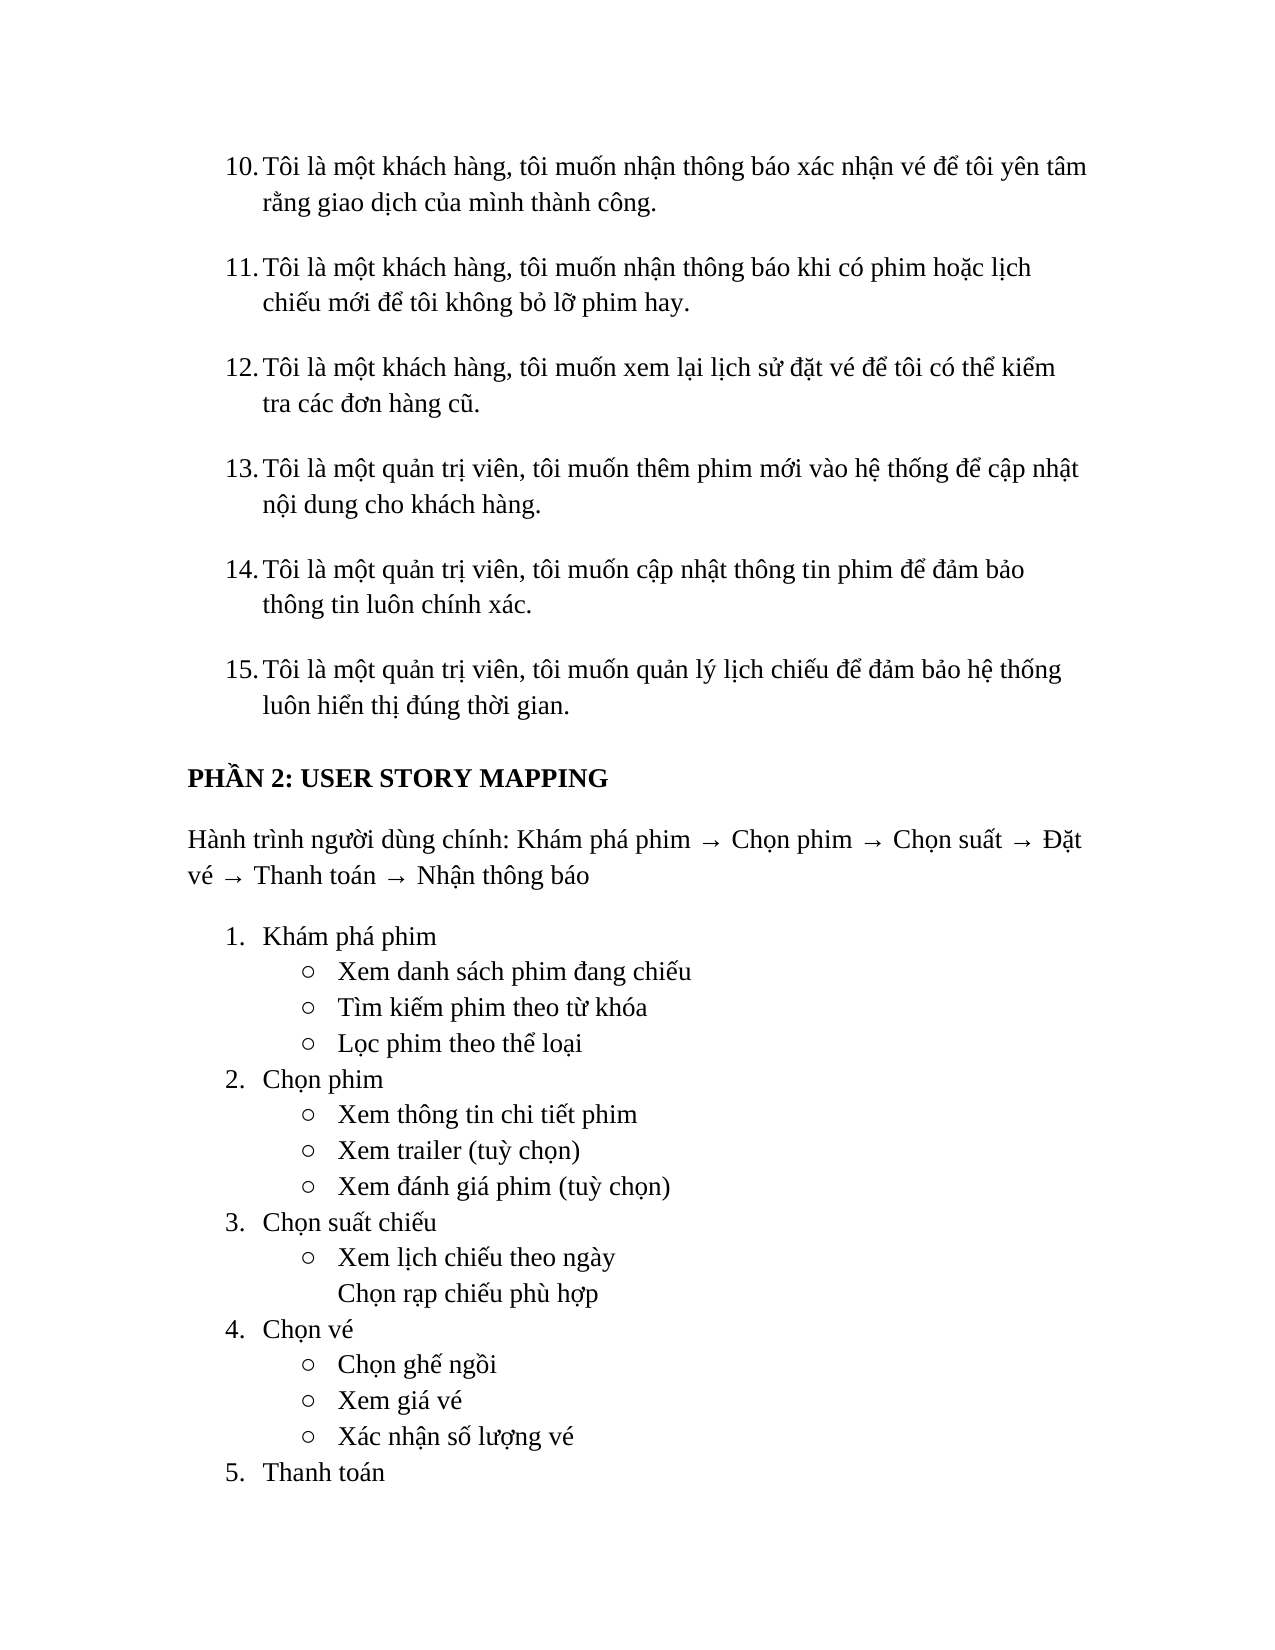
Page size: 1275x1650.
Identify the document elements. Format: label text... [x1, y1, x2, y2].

list Chọn vé [225, 1313, 1087, 1344]
list Tôi là một khách hàng, tôi muốn nhận thông báo khi có phim hoặc lịch chiếu mới để tôi không bỏ lỡ phim hay. [225, 251, 1087, 348]
list Chọn suất chiếu [225, 1206, 1087, 1237]
list Tôi là một quản trị viên, tôi muốn cập nhật thông tin phim để đảm bảo thông tin luôn chính xác. [225, 553, 1087, 650]
list Tìm kiếm phim theo từ khóa [300, 991, 1087, 1022]
list Tôi là một quản trị viên, tôi muốn thêm phim mới vào hệ thống để cập nhật nội dung cho khách hàng. [225, 452, 1087, 549]
list Tôi là một khách hàng, tôi muốn xem lại lịch sử đặt vé để tôi có thể kiểm tra các đơn hàng cũ. [225, 351, 1087, 448]
list Tôi là một khách hàng, tôi muốn nhận thông báo xác nhận vé để tôi yên tâm rằng giao dịch của mình thành công. [225, 150, 1087, 247]
list Xem danh sách phim đang chiếu [300, 956, 1087, 987]
list Xem thông tin chi tiết phim [300, 1098, 1087, 1129]
list Xem giá vé [300, 1384, 1087, 1415]
list Xem đánh giá phim (tuỳ chọn) [300, 1170, 1087, 1201]
list Chọn phim [225, 1063, 1087, 1094]
list Xem trailer (tuỳ chọn) [300, 1134, 1087, 1165]
text Hành trình người dùng chính: Khám phá phim → Chọn phim → Chọn suất → Đặt vé → Thanh toán → Nhận thông báo [187, 823, 1087, 890]
subtitle PHẦN 2: USER STORY MAPPING [187, 763, 1087, 794]
list Chọn ghế ngồi [300, 1348, 1087, 1380]
list Tôi là một quản trị viên, tôi muốn quản lý lịch chiếu để đảm bảo hệ thống luôn hiển thị đúng thời gian. [225, 654, 1087, 721]
list Thanh toán [225, 1456, 1087, 1487]
list Xác nhận số lượng vé [300, 1420, 1087, 1451]
list Xem lịch chiếu theo ngày Chọn rạp chiếu phù hợp [300, 1241, 1087, 1308]
list Khám phá phim [225, 920, 1087, 951]
list Lọc phim theo thể loại [300, 1027, 1087, 1058]
